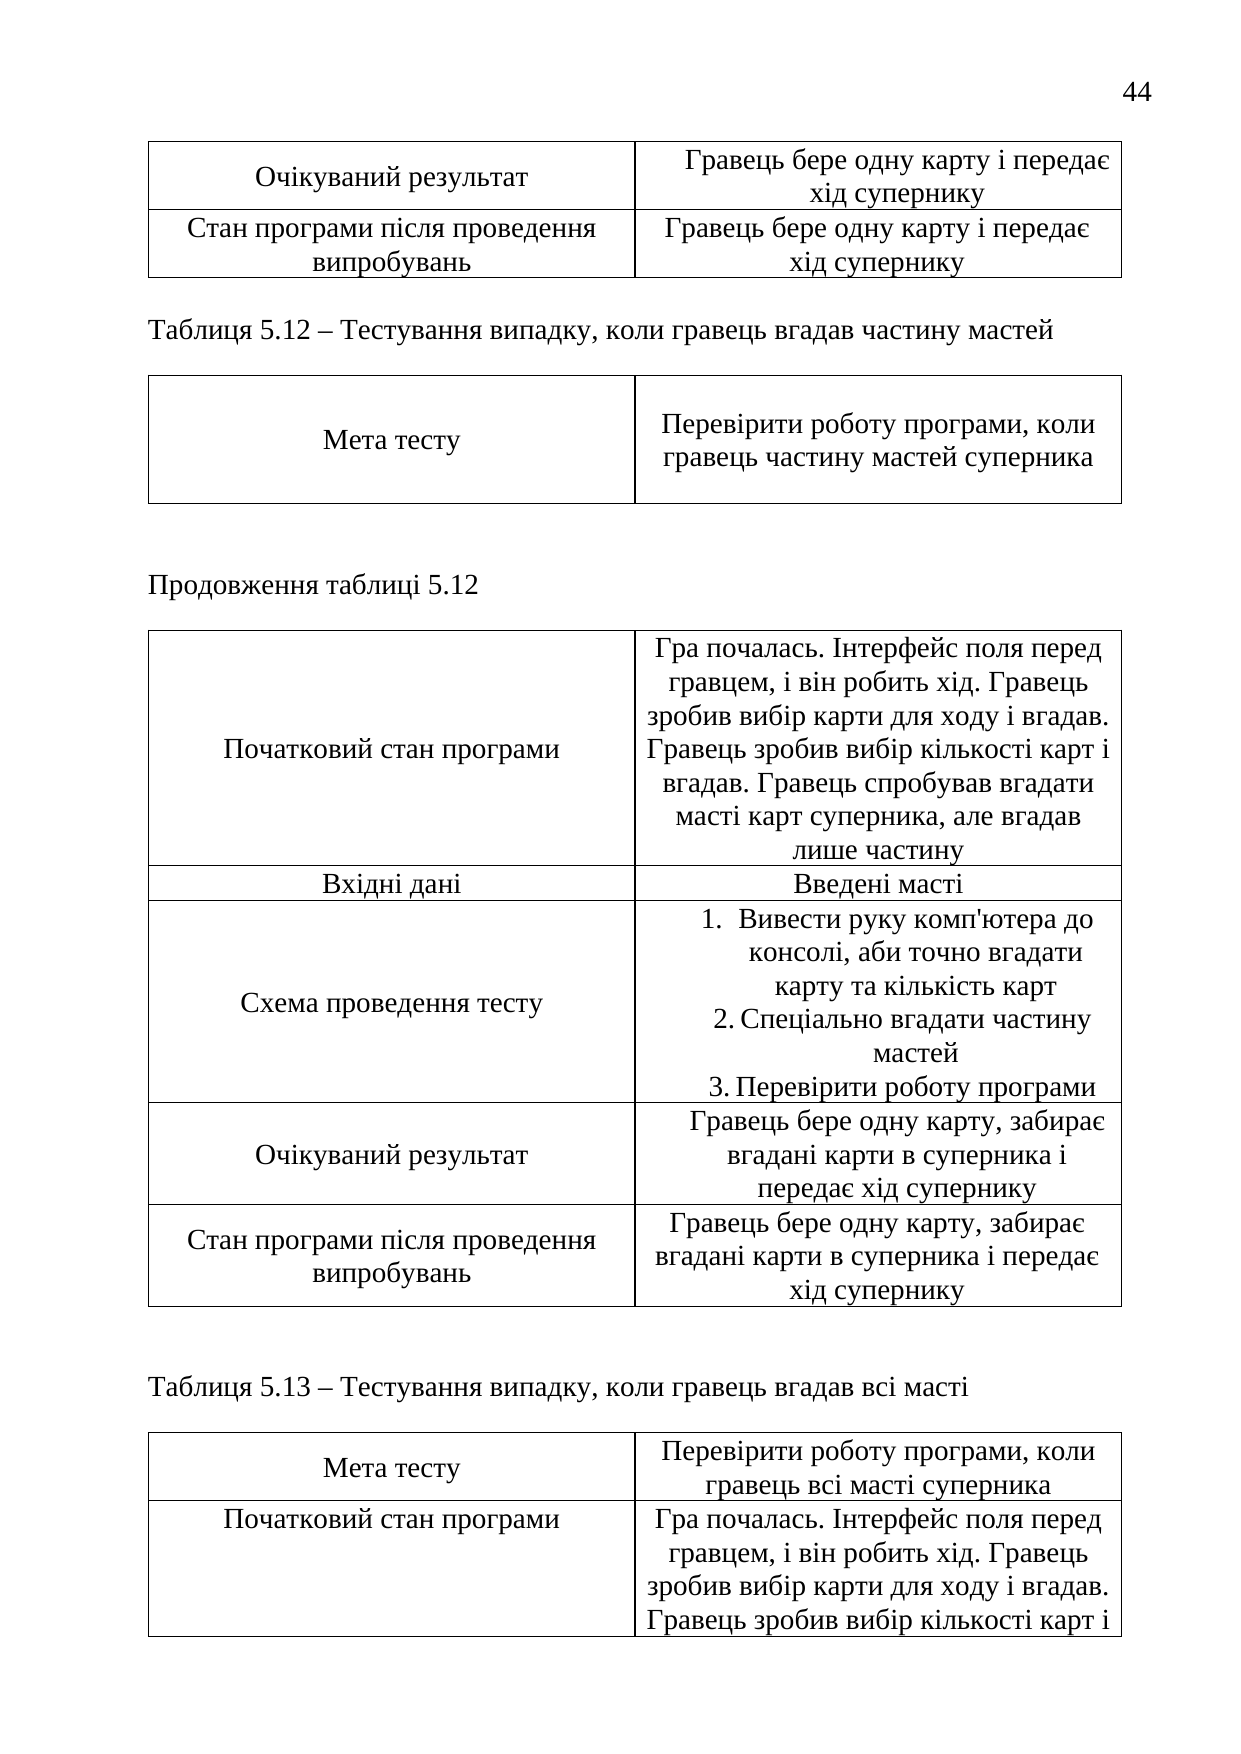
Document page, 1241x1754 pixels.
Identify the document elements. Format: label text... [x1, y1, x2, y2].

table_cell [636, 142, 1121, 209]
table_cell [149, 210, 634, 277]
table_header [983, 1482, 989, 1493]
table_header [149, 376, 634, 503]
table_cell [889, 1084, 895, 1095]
text Продовження таблиці 5.12 [148, 567, 1152, 600]
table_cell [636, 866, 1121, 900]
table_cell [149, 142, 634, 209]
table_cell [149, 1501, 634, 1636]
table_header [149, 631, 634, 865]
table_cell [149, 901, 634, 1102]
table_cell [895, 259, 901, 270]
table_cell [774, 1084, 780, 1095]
text Тестування випадку, коли гравець вгадав всі масті [148, 1369, 1152, 1403]
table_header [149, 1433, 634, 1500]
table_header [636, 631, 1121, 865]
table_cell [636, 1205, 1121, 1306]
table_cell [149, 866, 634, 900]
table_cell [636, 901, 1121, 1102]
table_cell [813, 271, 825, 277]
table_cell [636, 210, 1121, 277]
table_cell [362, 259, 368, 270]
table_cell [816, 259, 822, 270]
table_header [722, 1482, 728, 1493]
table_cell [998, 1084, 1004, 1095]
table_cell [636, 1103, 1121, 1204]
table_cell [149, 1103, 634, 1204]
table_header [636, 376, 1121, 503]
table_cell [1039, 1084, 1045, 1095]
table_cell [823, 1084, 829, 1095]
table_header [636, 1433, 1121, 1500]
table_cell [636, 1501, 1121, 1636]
text Тестування випадку, коли гравець вгадав частину мастей [148, 312, 1152, 345]
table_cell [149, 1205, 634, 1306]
